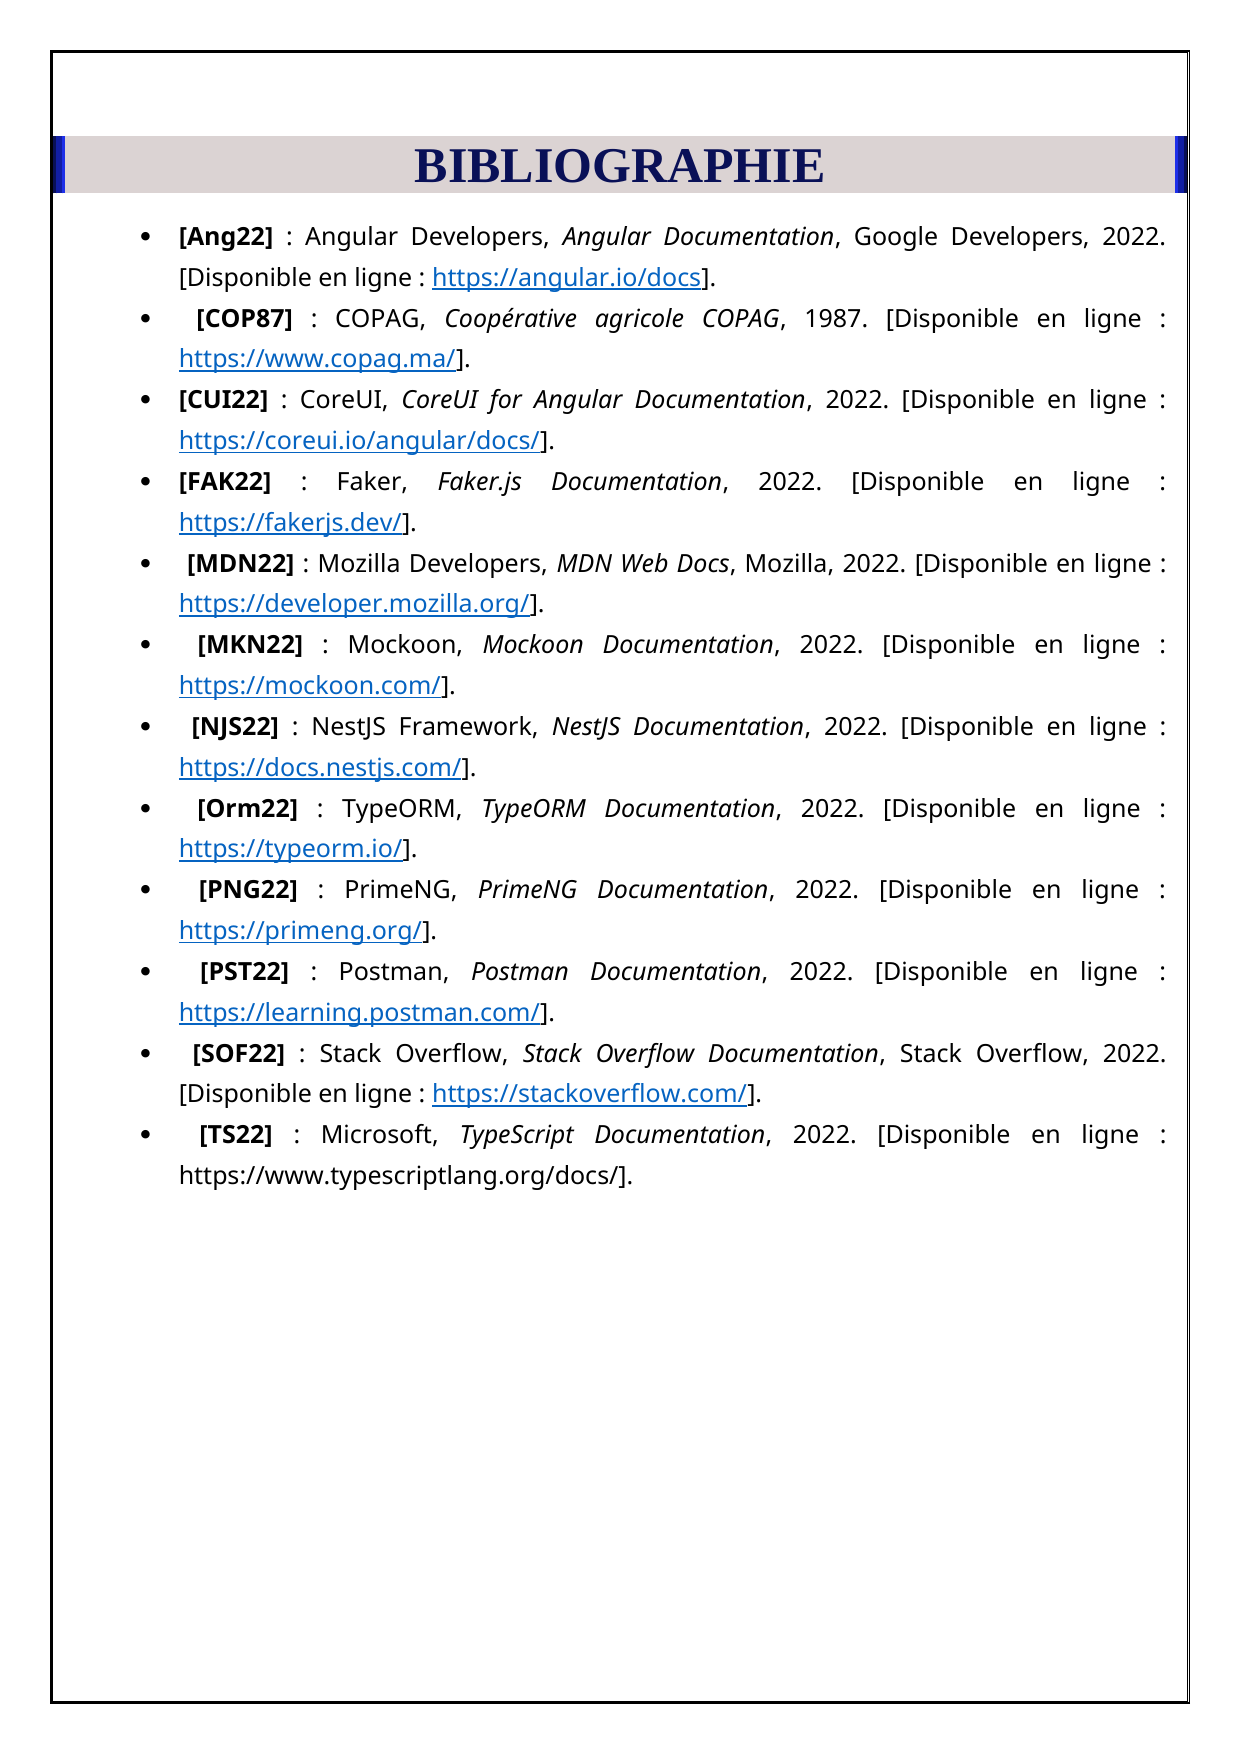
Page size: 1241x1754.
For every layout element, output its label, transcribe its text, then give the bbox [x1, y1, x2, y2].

list [COP87] : COPAG, Coopérative agricole COPAG, 1987. [Disponible en ligne : https://www.copag.ma/]. [141, 300, 1167, 375]
list [TS22] : Microsoft, TypeScript Documentation, 2022. [Disponible en ligne : https://www.typescriptlang.org/docs/]. [141, 1117, 1167, 1192]
list [MDN22] : Mozilla Developers, MDN Web Docs, Mozilla, 2022. [Disponible en ligne : https://developer.mozilla.org/]. [141, 545, 1167, 620]
list [SOF22] : Stack Overflow, Stack Overflow Documentation, Stack Overflow, 2022. [Disponible en ligne : https://stackoverflow.com/]. [141, 1035, 1167, 1110]
subtitle BIBLIOGRAPHIE [65, 136, 1175, 193]
list [MKN22] : Mockoon, Mockoon Documentation, 2022. [Disponible en ligne : https://mockoon.com/]. [141, 627, 1167, 702]
list [NJS22] : NestJS Framework, NestJS Documentation, 2022. [Disponible en ligne : https://docs.nestjs.com/]. [141, 708, 1167, 783]
list [CUI22] : CoreUI, CoreUI for Angular Documentation, 2022. [Disponible en ligne : https://coreui.io/angular/docs/]. [141, 382, 1167, 457]
list [Orm22] : TypeORM, TypeORM Documentation, 2022. [Disponible en ligne : https://typeorm.io/]. [141, 790, 1167, 865]
list [PST22] : Postman, Postman Documentation, 2022. [Disponible en ligne : https://learning.postman.com/]. [141, 953, 1167, 1028]
list [FAK22] : Faker, Faker.js Documentation, 2022. [Disponible en ligne : https://fakerjs.dev/]. [141, 463, 1167, 538]
list [PNG22] : PrimeNG, PrimeNG Documentation, 2022. [Disponible en ligne : https://primeng.org/]. [141, 872, 1167, 947]
list [Ang22] : Angular Developers, Angular Documentation, Google Developers, 2022. [Disponible en ligne : https://angular.io/docs]. [141, 218, 1167, 293]
